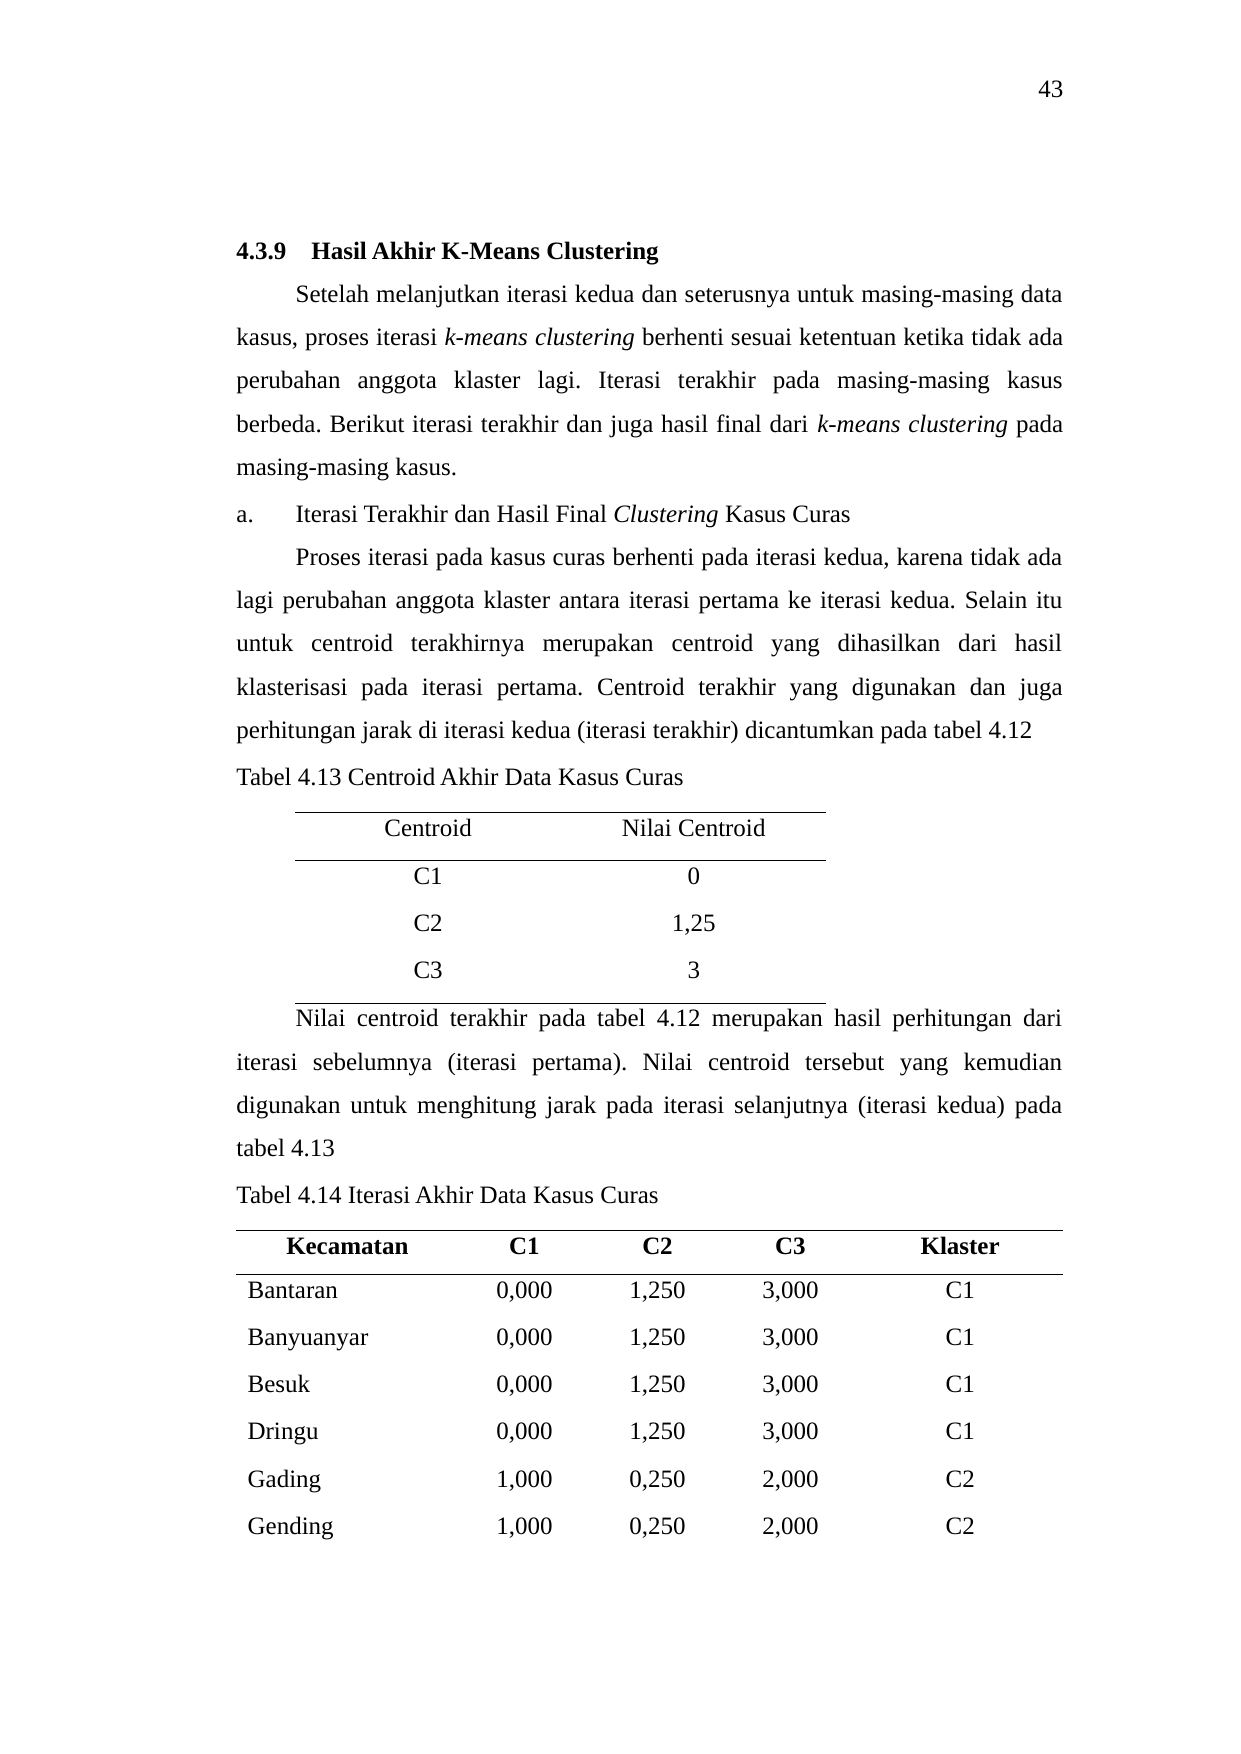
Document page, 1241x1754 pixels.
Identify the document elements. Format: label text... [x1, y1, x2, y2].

table_cell C1 [857, 1275, 1063, 1322]
table_cell 0,000 [458, 1416, 591, 1464]
table_cell 3,000 [724, 1416, 857, 1464]
table_cell Banyuanyar [236, 1322, 458, 1369]
table_cell 3,000 [724, 1322, 857, 1369]
list Nilai centroid terakhir pada tabel 4.12 merupakan hasil perhitungan dari iterasi sebelumnya (iterasi pertama). Nilai centroid tersebut yang kemudian digunakan untuk menghitung jarak pada iterasi selanjutnya (iterasi kedua) pada tabel 4.13 [236, 1003, 1063, 1162]
table_cell 1,000 [458, 1511, 591, 1558]
table_cell Gading [236, 1464, 458, 1511]
table_cell 0,000 [458, 1369, 591, 1416]
table_cell 1,25 [561, 908, 826, 955]
table_cell C3 [295, 955, 561, 1002]
table_header C1 [458, 1231, 591, 1274]
table_header Centroid [295, 813, 561, 860]
table_cell Bantaran [236, 1275, 458, 1322]
text Setelah melanjutkan iterasi kedua dan seterusnya untuk masing-masing data kasus, proses iterasi k-means clustering berhenti sesuai ketentuan ketika tidak ada perubahan anggota klaster lagi. Iterasi terakhir pada masing-masing kasus berbeda. Berikut iterasi terakhir dan juga hasil final dari k-means clustering pada masing-masing kasus. [236, 279, 1063, 481]
table_cell Gending [236, 1511, 458, 1558]
table_cell C1 [857, 1369, 1063, 1416]
table_header Klaster [857, 1231, 1063, 1274]
table_cell 1,000 [458, 1464, 591, 1511]
table_cell 3,000 [724, 1369, 857, 1416]
table_header C3 [724, 1231, 857, 1274]
subtitle Hasil Akhir K-Means Clustering [236, 236, 1063, 265]
table_cell 1,250 [591, 1369, 724, 1416]
table_cell 0 [561, 861, 826, 908]
table_cell Besuk [236, 1369, 458, 1416]
table_cell 1,250 [591, 1322, 724, 1369]
table_cell C1 [857, 1322, 1063, 1369]
table_header Kecamatan [236, 1231, 458, 1274]
table_cell C2 [295, 908, 561, 955]
table_cell 3,000 [724, 1275, 857, 1322]
table_cell 0,000 [458, 1275, 591, 1322]
table_cell 2,000 [724, 1464, 857, 1511]
table_cell 0,250 [591, 1464, 724, 1511]
table_cell Dringu [236, 1416, 458, 1464]
table_cell 3 [561, 955, 826, 1002]
list Iterasi Terakhir dan Hasil Final Clustering Kasus Curas [236, 499, 1063, 528]
table_cell 0,250 [591, 1511, 724, 1558]
table_cell 0,000 [458, 1322, 591, 1369]
table_cell C1 [295, 861, 561, 908]
table_header C2 [591, 1231, 724, 1274]
table_cell C1 [857, 1416, 1063, 1464]
table_cell 2,000 [724, 1511, 857, 1558]
table_header Nilai Centroid [561, 813, 826, 860]
table_cell C2 [857, 1511, 1063, 1558]
table_cell 1,250 [591, 1416, 724, 1464]
table_cell 1,250 [591, 1275, 724, 1322]
table_cell C2 [857, 1464, 1063, 1511]
list Proses iterasi pada kasus curas berhenti pada iterasi kedua, karena tidak ada lagi perubahan anggota klaster antara iterasi pertama ke iterasi kedua. Selain itu untuk centroid terakhirnya merupakan centroid yang dihasilkan dari hasil klasterisasi pada iterasi pertama. Centroid terakhir yang digunakan dan juga perhitungan jarak di iterasi kedua (iterasi terakhir) dicantumkan pada tabel 4.12 [236, 542, 1063, 743]
